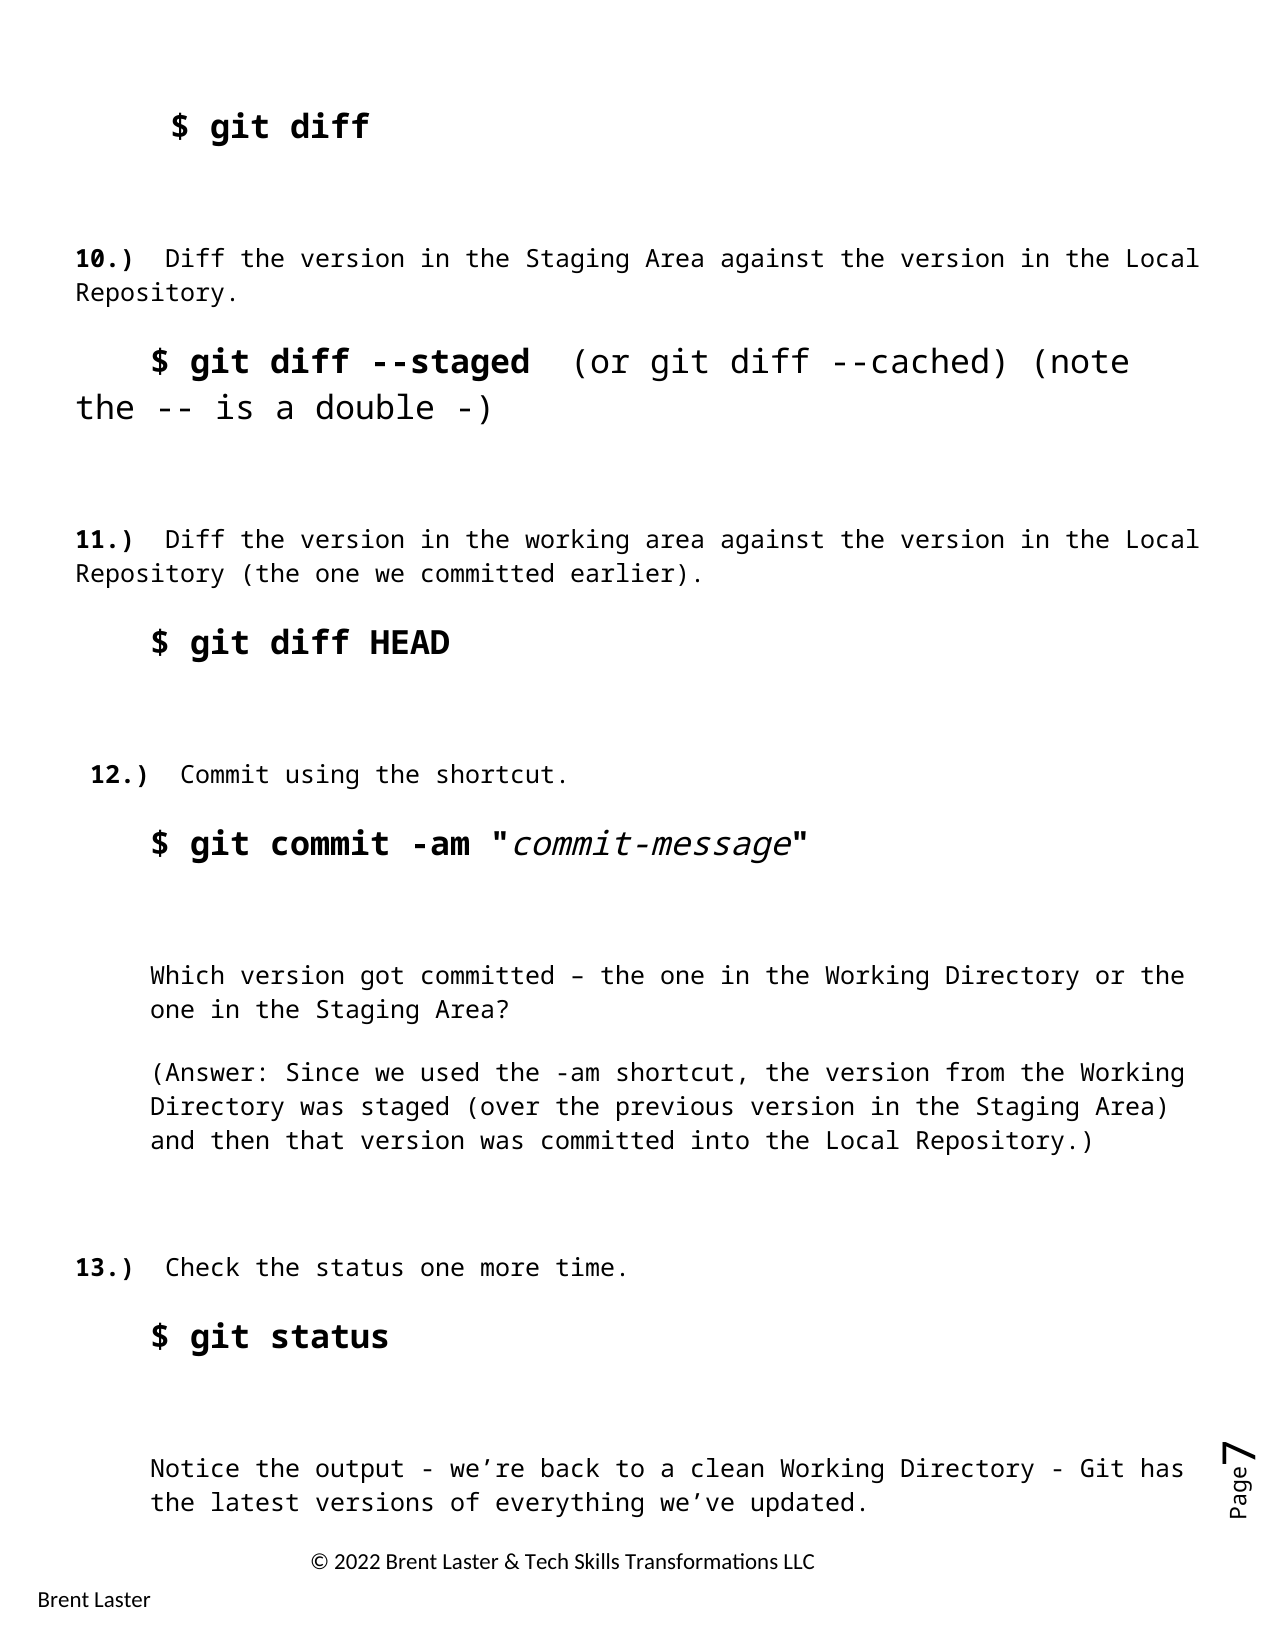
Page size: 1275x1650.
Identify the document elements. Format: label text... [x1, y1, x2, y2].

subtitle $ git diff HEAD [75, 619, 1200, 664]
subtitle 12.) Commit using the shortcut. [75, 756, 1200, 791]
subtitle 11.) Diff the version in the working area against the version in the Local Repository (the one we committed earlier). [75, 521, 1200, 589]
subtitle $ git status [75, 1313, 1200, 1358]
subtitle $ git diff [75, 103, 1200, 148]
subtitle (Answer: Since we used the -am shortcut, the version from the Working Directory was staged (over the previous version in the Staging Area) and then that version was committed into the Local Repository.) [150, 1055, 1200, 1157]
subtitle 13.) Check the status one more time. [75, 1249, 1200, 1283]
subtitle 10.) Diff the version in the Staging Area against the version in the Local Repository. [75, 241, 1200, 309]
subtitle $ git diff --staged (or git diff --cached) (note the -- is a double -) [75, 338, 1200, 429]
text $ git commit -am "commit-message" [75, 820, 1200, 865]
subtitle Which version got committed – the one in the Working Directory or the one in the Staging Area? [150, 957, 1200, 1026]
subtitle Notice the output - we’re back to a clean Working Directory - Git has the latest versions of everything we’ve updated. [150, 1450, 1200, 1518]
